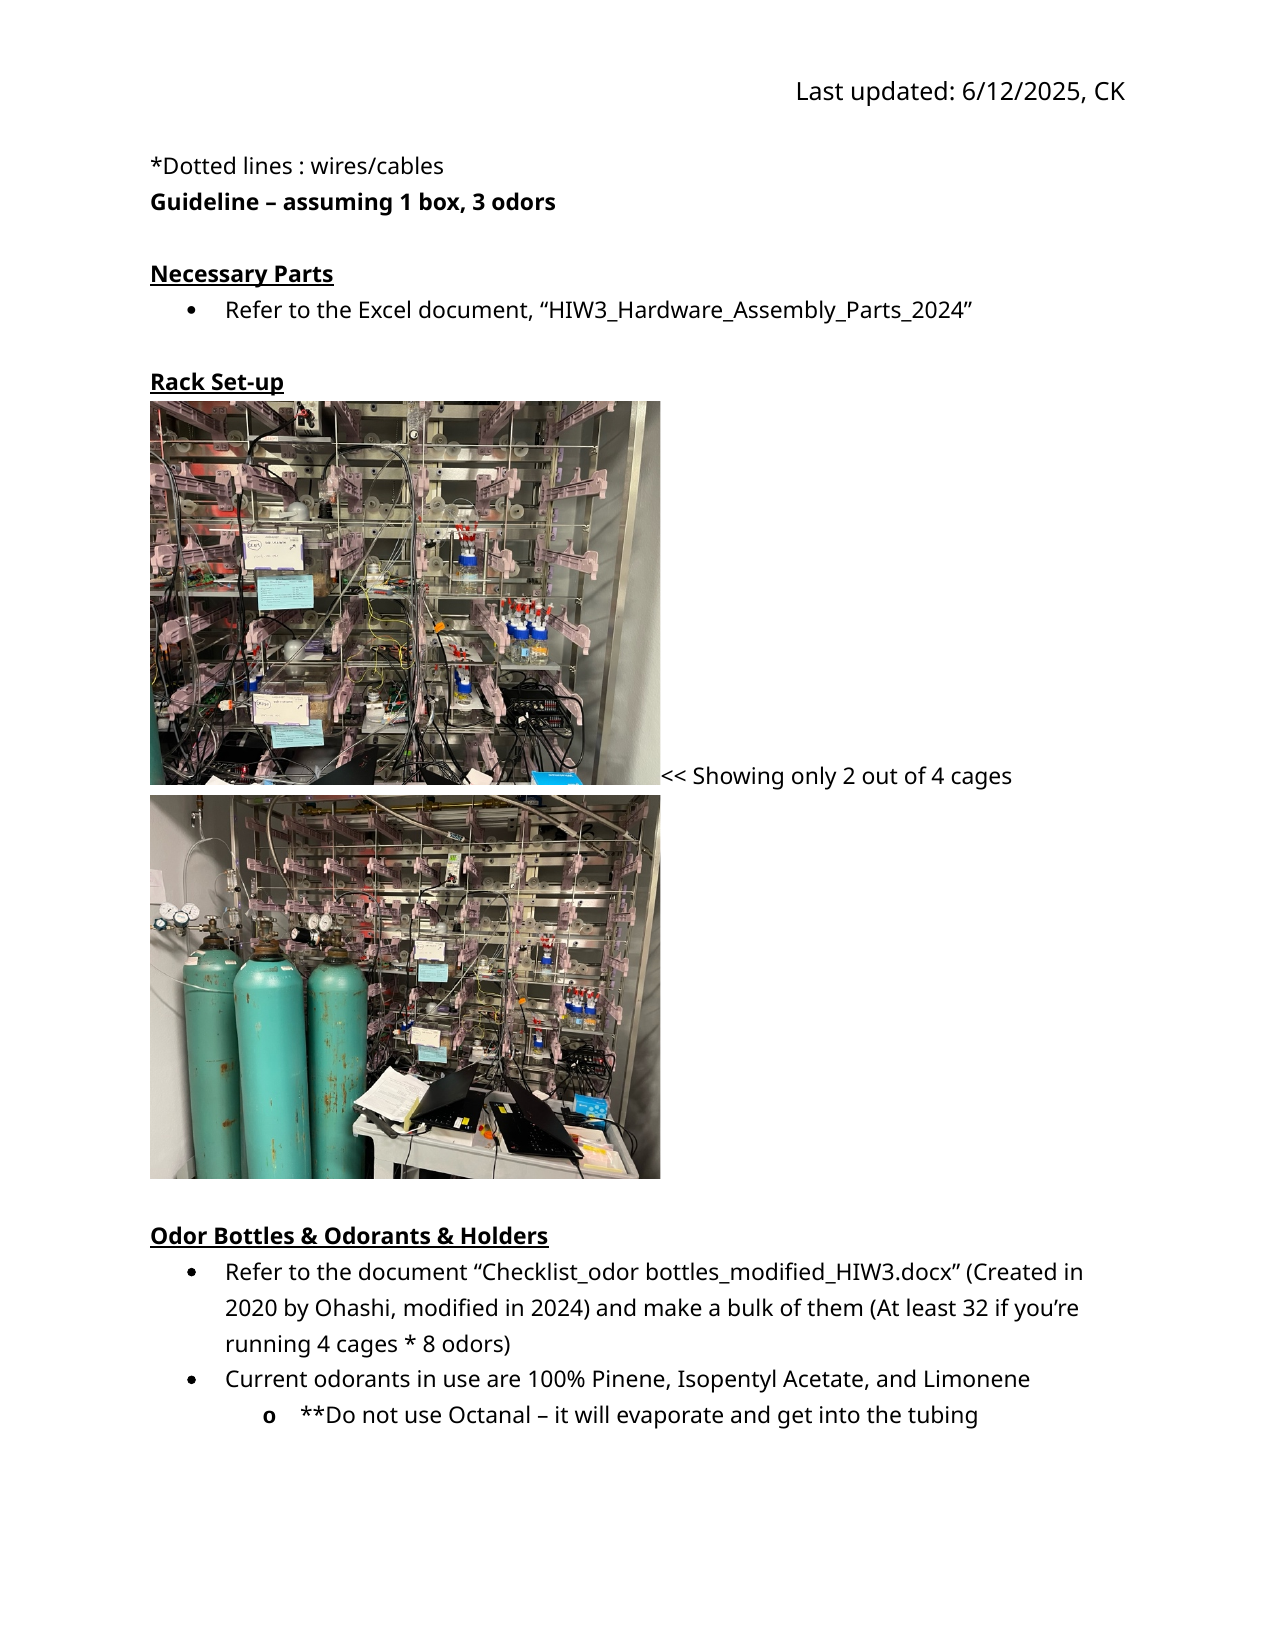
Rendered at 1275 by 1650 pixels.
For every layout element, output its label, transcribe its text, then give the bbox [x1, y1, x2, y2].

text Odor Bottles & Odorants & Holders [150, 1220, 1125, 1251]
list **Do not use Octanal – it will evaporate and get into the tubing [262, 1399, 1125, 1431]
text Guideline – assuming 1 box, 3 odors [150, 186, 1125, 217]
picture [150, 795, 661, 1179]
list Current odorants in use are 100% Pinene, Isopentyl Acetate, and Limonene [187, 1363, 1125, 1395]
picture [150, 401, 661, 785]
text Necessary Parts [150, 258, 1125, 289]
text Rack Set-up [150, 366, 1125, 397]
list Refer to the document “Checklist_odor bottles_modified_HIW3.docx” (Created in 2020 by Ohashi, modified in 2024) and make a bulk of them (At least 32 if you’re running 4 cages * 8 odors) [187, 1256, 1125, 1359]
text *Dotted lines : wires/cables [150, 150, 1125, 181]
list Refer to the Excel document, “HIW3_Hardware_Assembly_Parts_2024” [187, 294, 1125, 325]
